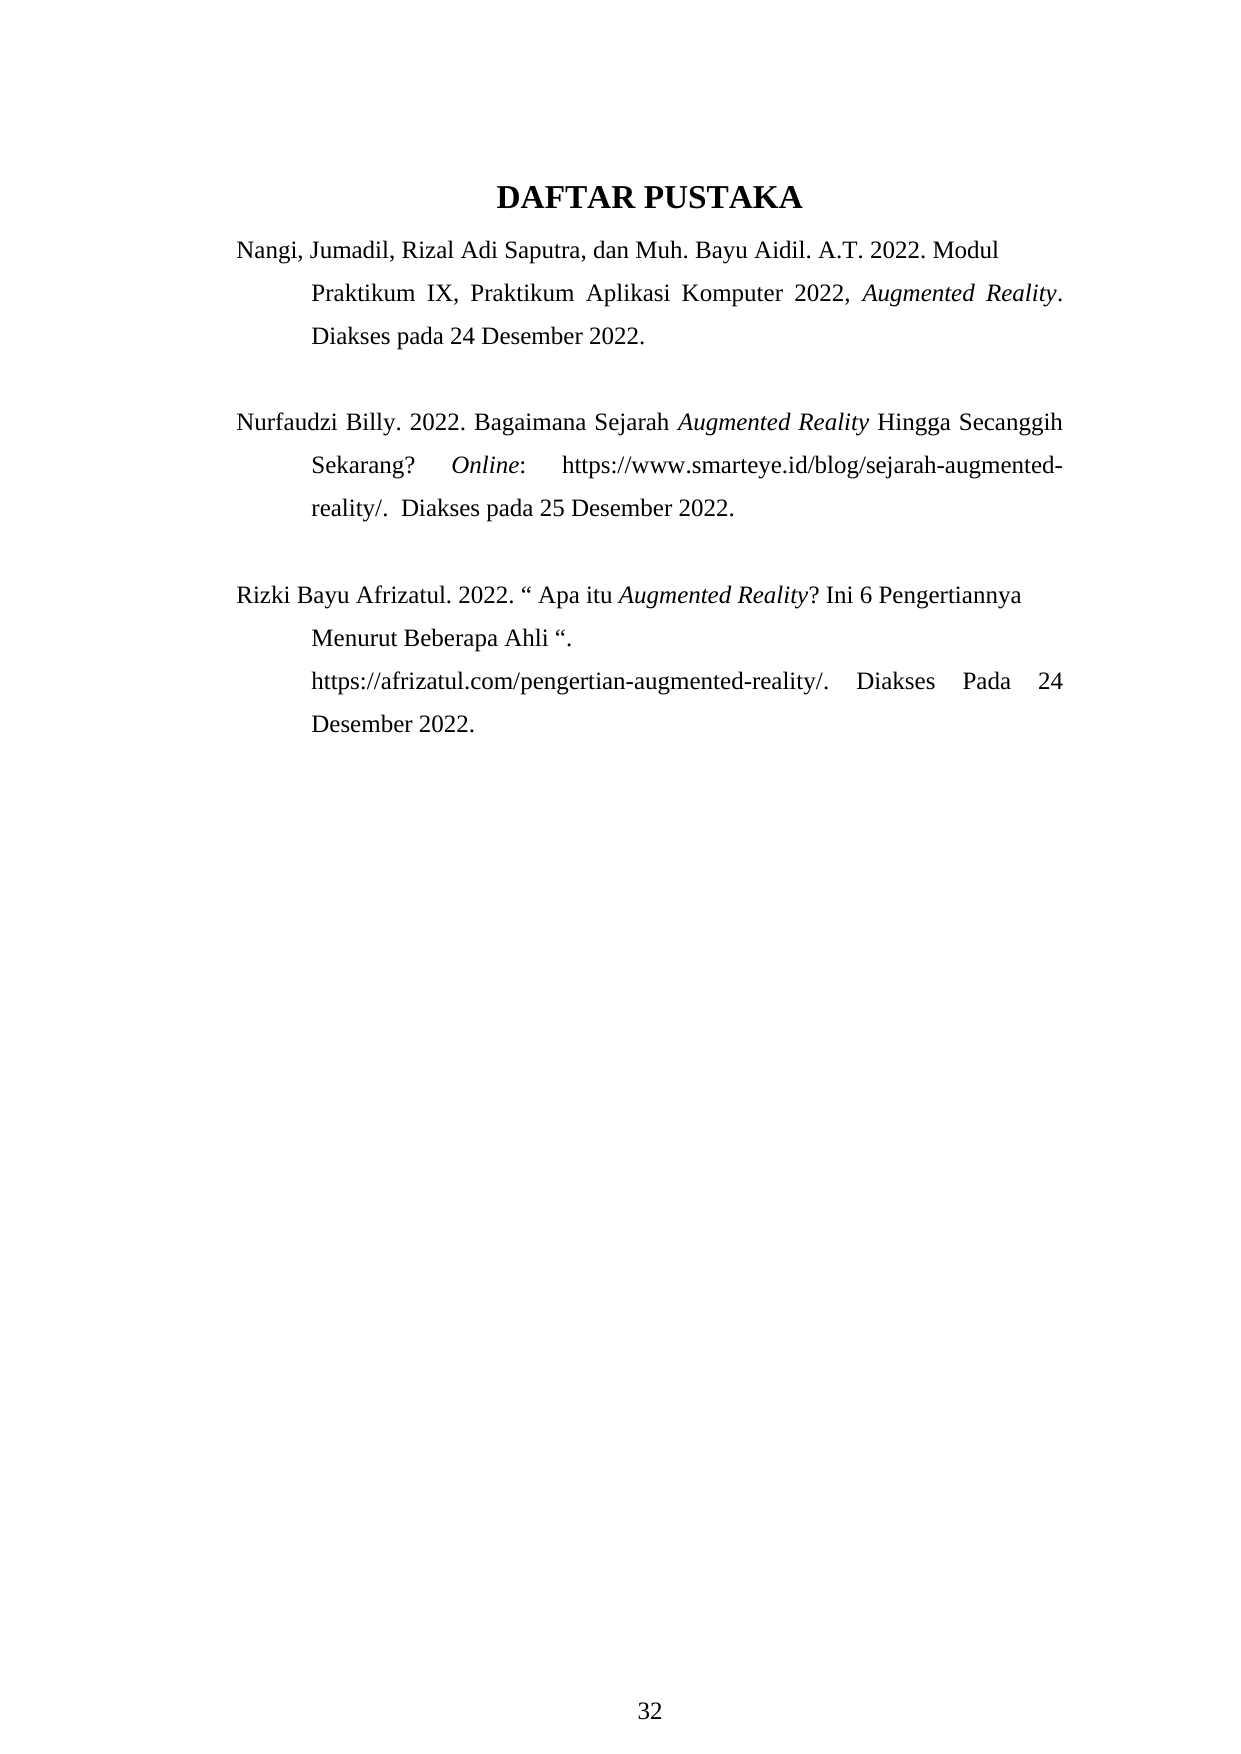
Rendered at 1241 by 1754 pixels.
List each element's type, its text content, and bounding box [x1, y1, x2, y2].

text Rizki Bayu Afrizatul. 2022. “ Apa itu Augmented Reality? Ini 6 Pengertiannya [236, 580, 1063, 608]
subtitle DAFTAR PUSTAKA [236, 177, 1063, 216]
text Menurut Beberapa Ahli “. [311, 623, 1063, 652]
text Nangi, Jumadil, Rizal Adi Saputra, dan Muh. Bayu Aidil. A.T. 2022. Modul [236, 235, 1063, 263]
text Nurfaudzi Billy. 2022. Bagaimana Sejarah Augmented Reality Hingga Secanggih Sekarang? Online: https://www.smarteye.id/blog/sejarah-augmented-reality/. Diakses pada 25 Desember 2022. [236, 407, 1063, 522]
text https://afrizatul.com/pengertian-augmented-reality/. Diakses Pada 24 Desember 2022. [311, 666, 1063, 738]
text Praktikum IX, Praktikum Aplikasi Komputer 2022, Augmented Reality. Diakses pada 24 Desember 2022. [311, 278, 1063, 350]
